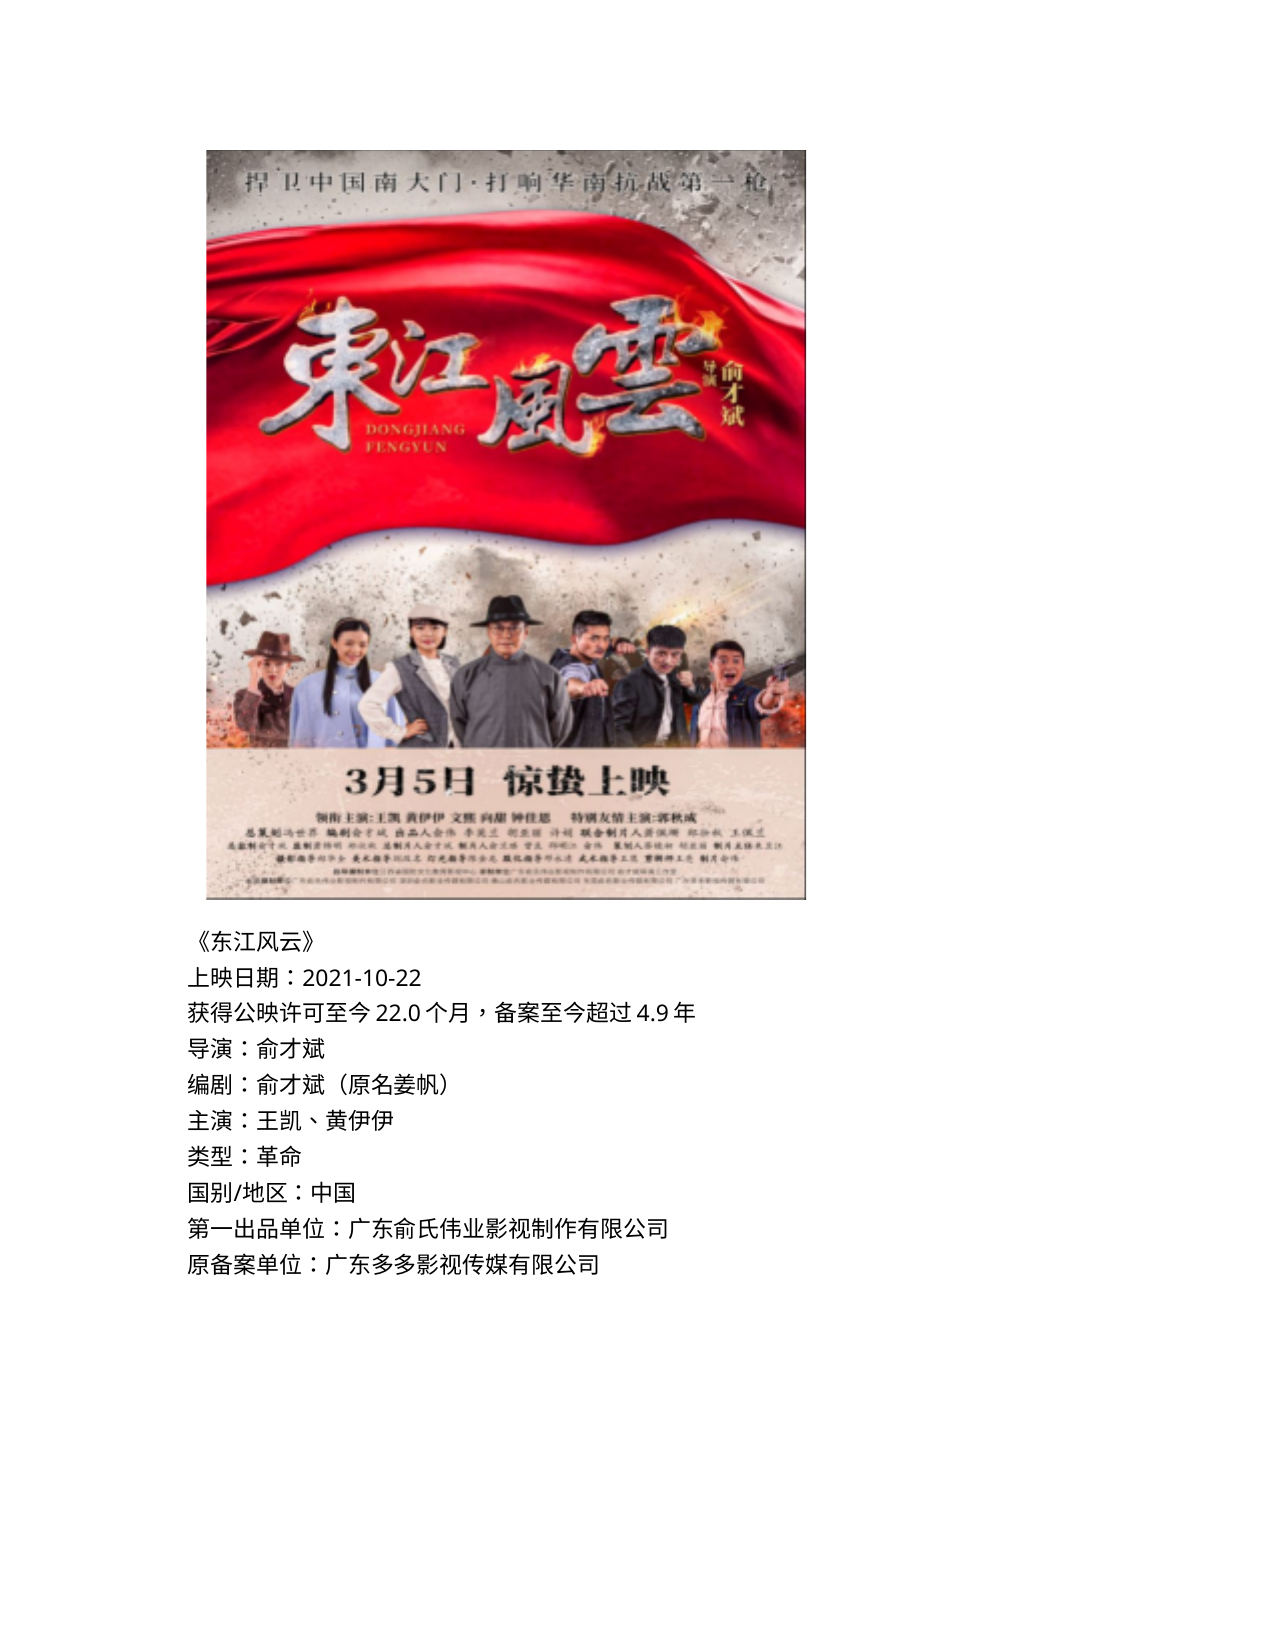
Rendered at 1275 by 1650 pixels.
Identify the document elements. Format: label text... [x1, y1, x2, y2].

picture [206, 150, 807, 900]
text 《东江风云》 上映日期：2021-10-22 获得公映许可至今22.0个月，备案至今超过4.9年 导演：俞才斌 编剧：俞才斌（原名姜帆） 主演：王凯、黄伊伊 类型：革命 国别/地区：中国 第一出品单位：广东俞氏伟业影视制作有限公司 原备案单位：广东多多影视传媒有限公司 [187, 926, 1087, 1280]
